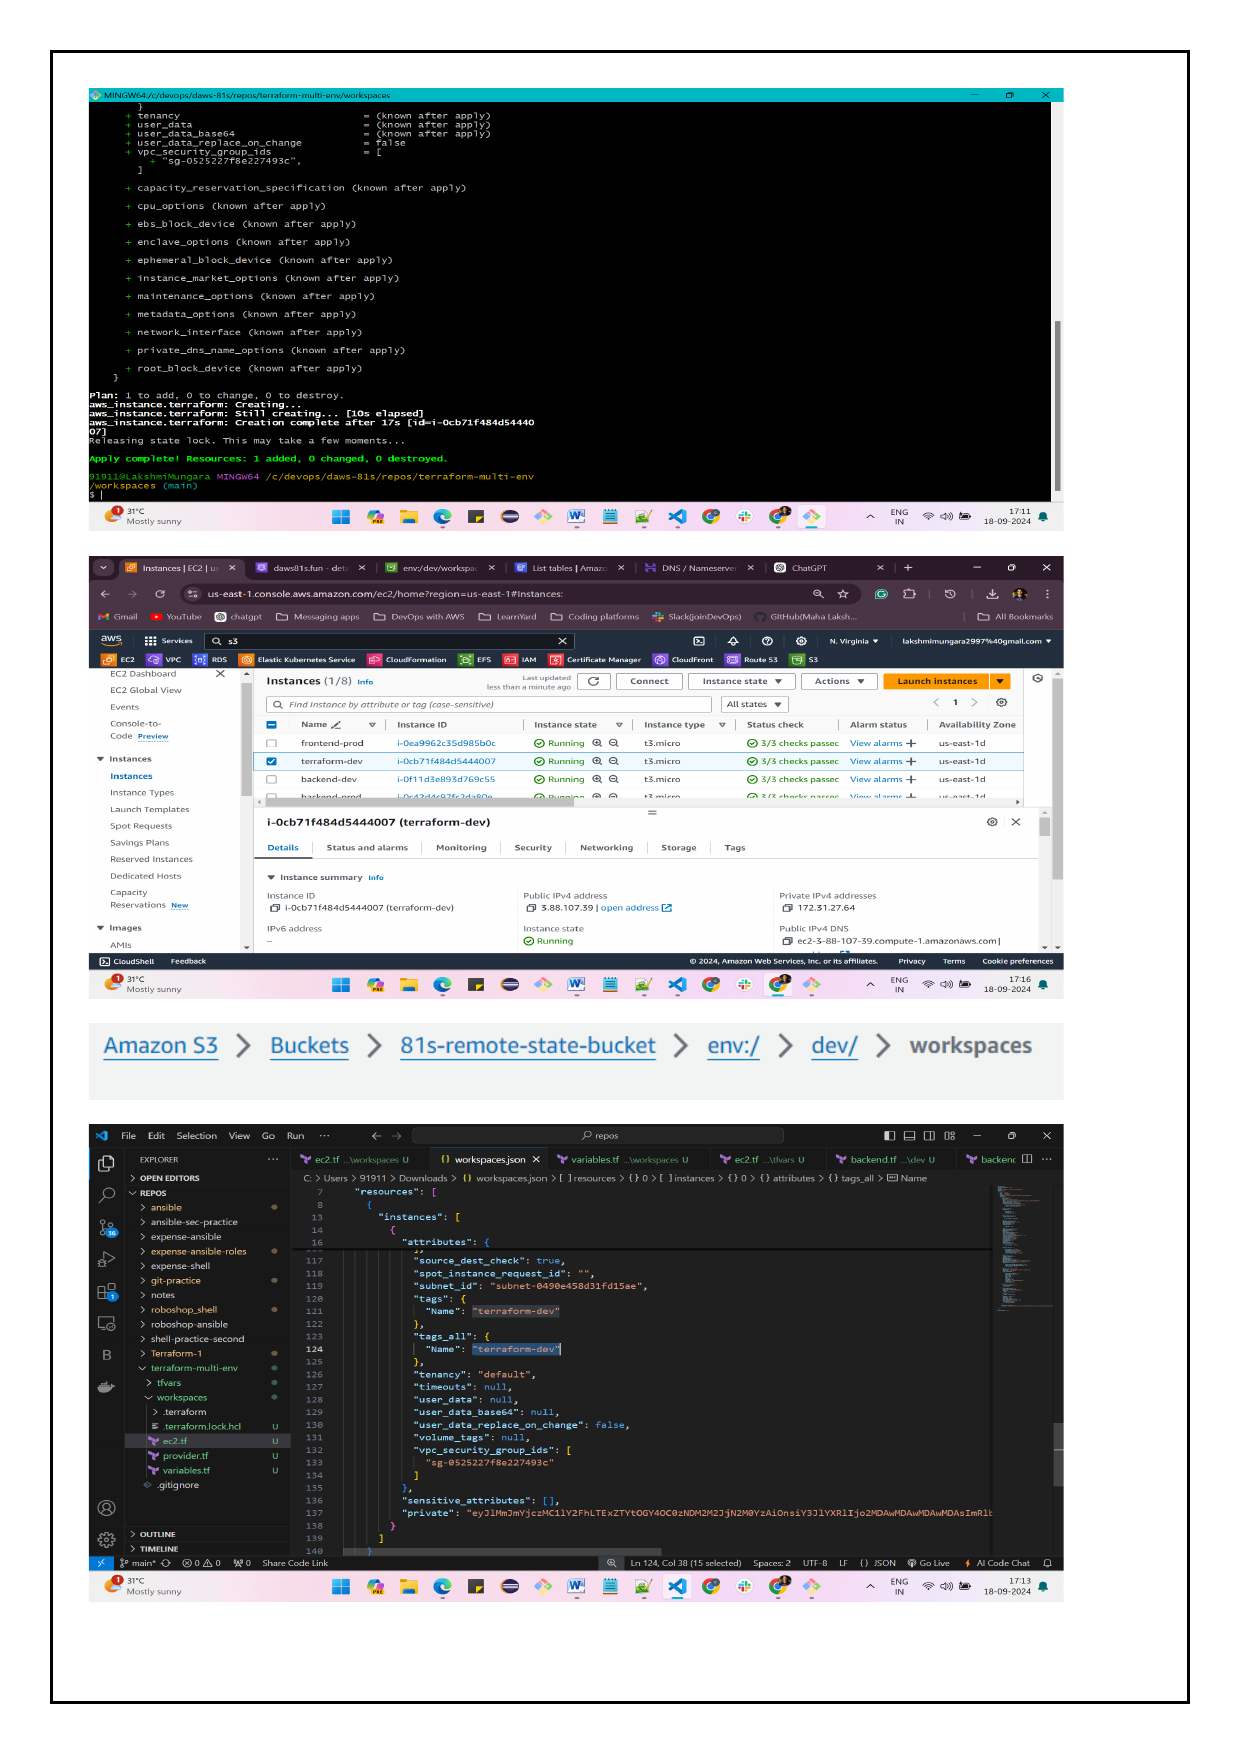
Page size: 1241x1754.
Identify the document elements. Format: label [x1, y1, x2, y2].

picture [88, 88, 1064, 531]
picture [88, 556, 1064, 999]
picture [88, 1023, 1064, 1100]
picture [88, 1124, 1064, 1602]
